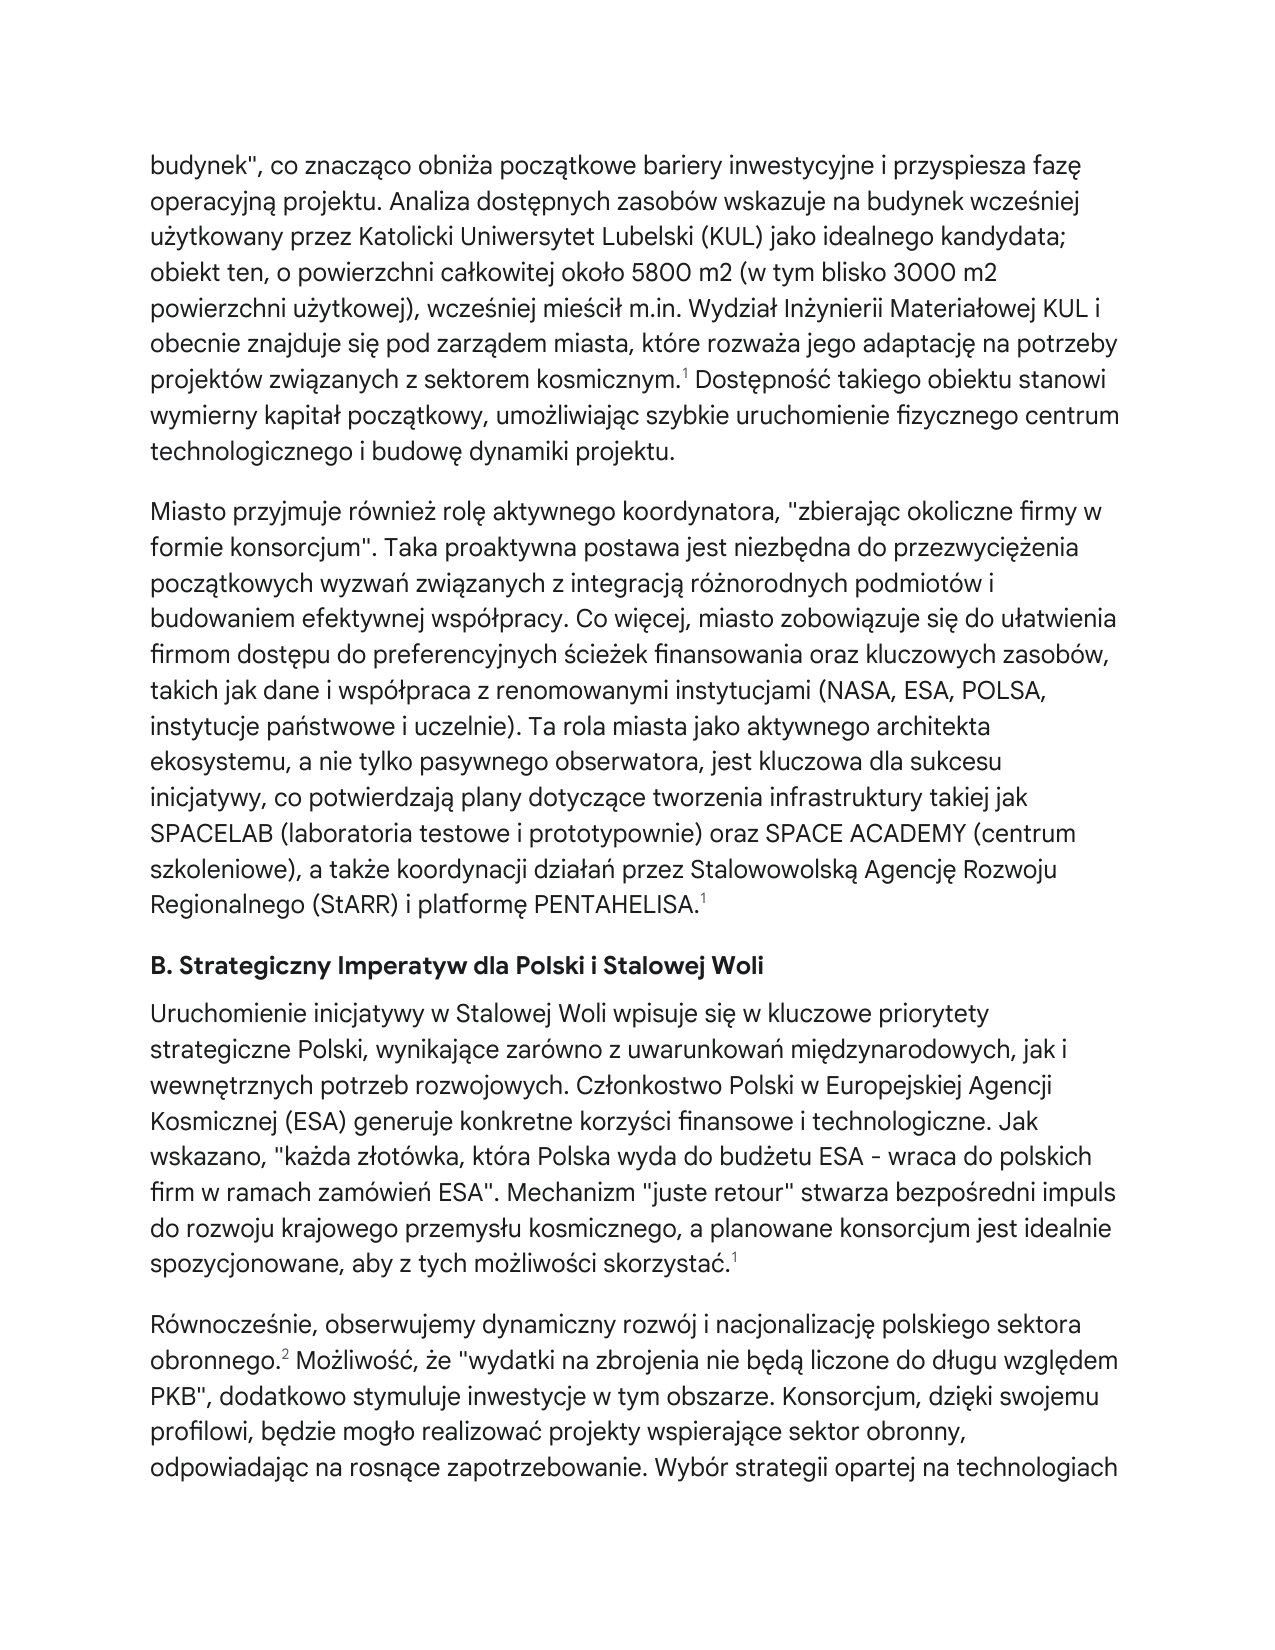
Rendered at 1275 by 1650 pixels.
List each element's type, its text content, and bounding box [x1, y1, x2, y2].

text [150, 1309, 1125, 1484]
text Miasto przyjmuje również rolę aktywnego koordynatora, "zbierając okoliczne firmy w formie konsorcjum". Taka proaktywna postawa jest niezbędna do przezwyciężenia początkowych wyzwań związanych z integracją różnorodnych podmiotów i budowaniem efektywnej współpracy. Co więcej, miasto zobowiązuje się do ułatwienia firmom dostępu do preferencyjnych ścieżek finansowania oraz kluczowych zasobów, takich jak dane i współpraca z renomowanymi instytucjami (NASA, ESA, POLSA, instytucje państwowe i uczelnie). Ta rola miasta jako aktywnego architekta ekosystemu, a nie tylko pasywnego obserwatora, jest kluczowa dla sukcesu inicjatywy, co potwierdzają plany dotyczące tworzenia infrastruktury takiej jak SPACELAB (laboratoria testowe i prototypownie) oraz SPACE ACADEMY (centrum szkoleniowe), a także koordynacji działań przez Stalowowolską Agencję Rozwoju Regionalnego (StARR) i platformę PENTAHELISA.1 [150, 497, 1125, 921]
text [150, 150, 1125, 467]
text Uruchomienie inicjatywy w Stalowej Woli wpisuje się w kluczowe priorytety strategiczne Polski, wynikające zarówno z uwarunkowań międzynarodowych, jak i wewnętrznych potrzeb rozwojowych. Członkostwo Polski w Europejskiej Agencji Kosmicznej (ESA) generuje konkretne korzyści finansowe i technologiczne. Jak wskazano, "każda złotówka, która Polska wyda do budżetu ESA - wraca do polskich firm w ramach zamówień ESA". Mechanizm "juste retour" stwarza bezpośredni impuls do rozwoju krajowego przemysłu kosmicznego, a planowane konsorcjum jest idealnie spozycjonowane, aby z tych możliwości skorzystać.1 [150, 998, 1125, 1280]
subtitle B. Strategiczny Imperatyw dla Polski i Stalowej Woli [150, 950, 1125, 982]
